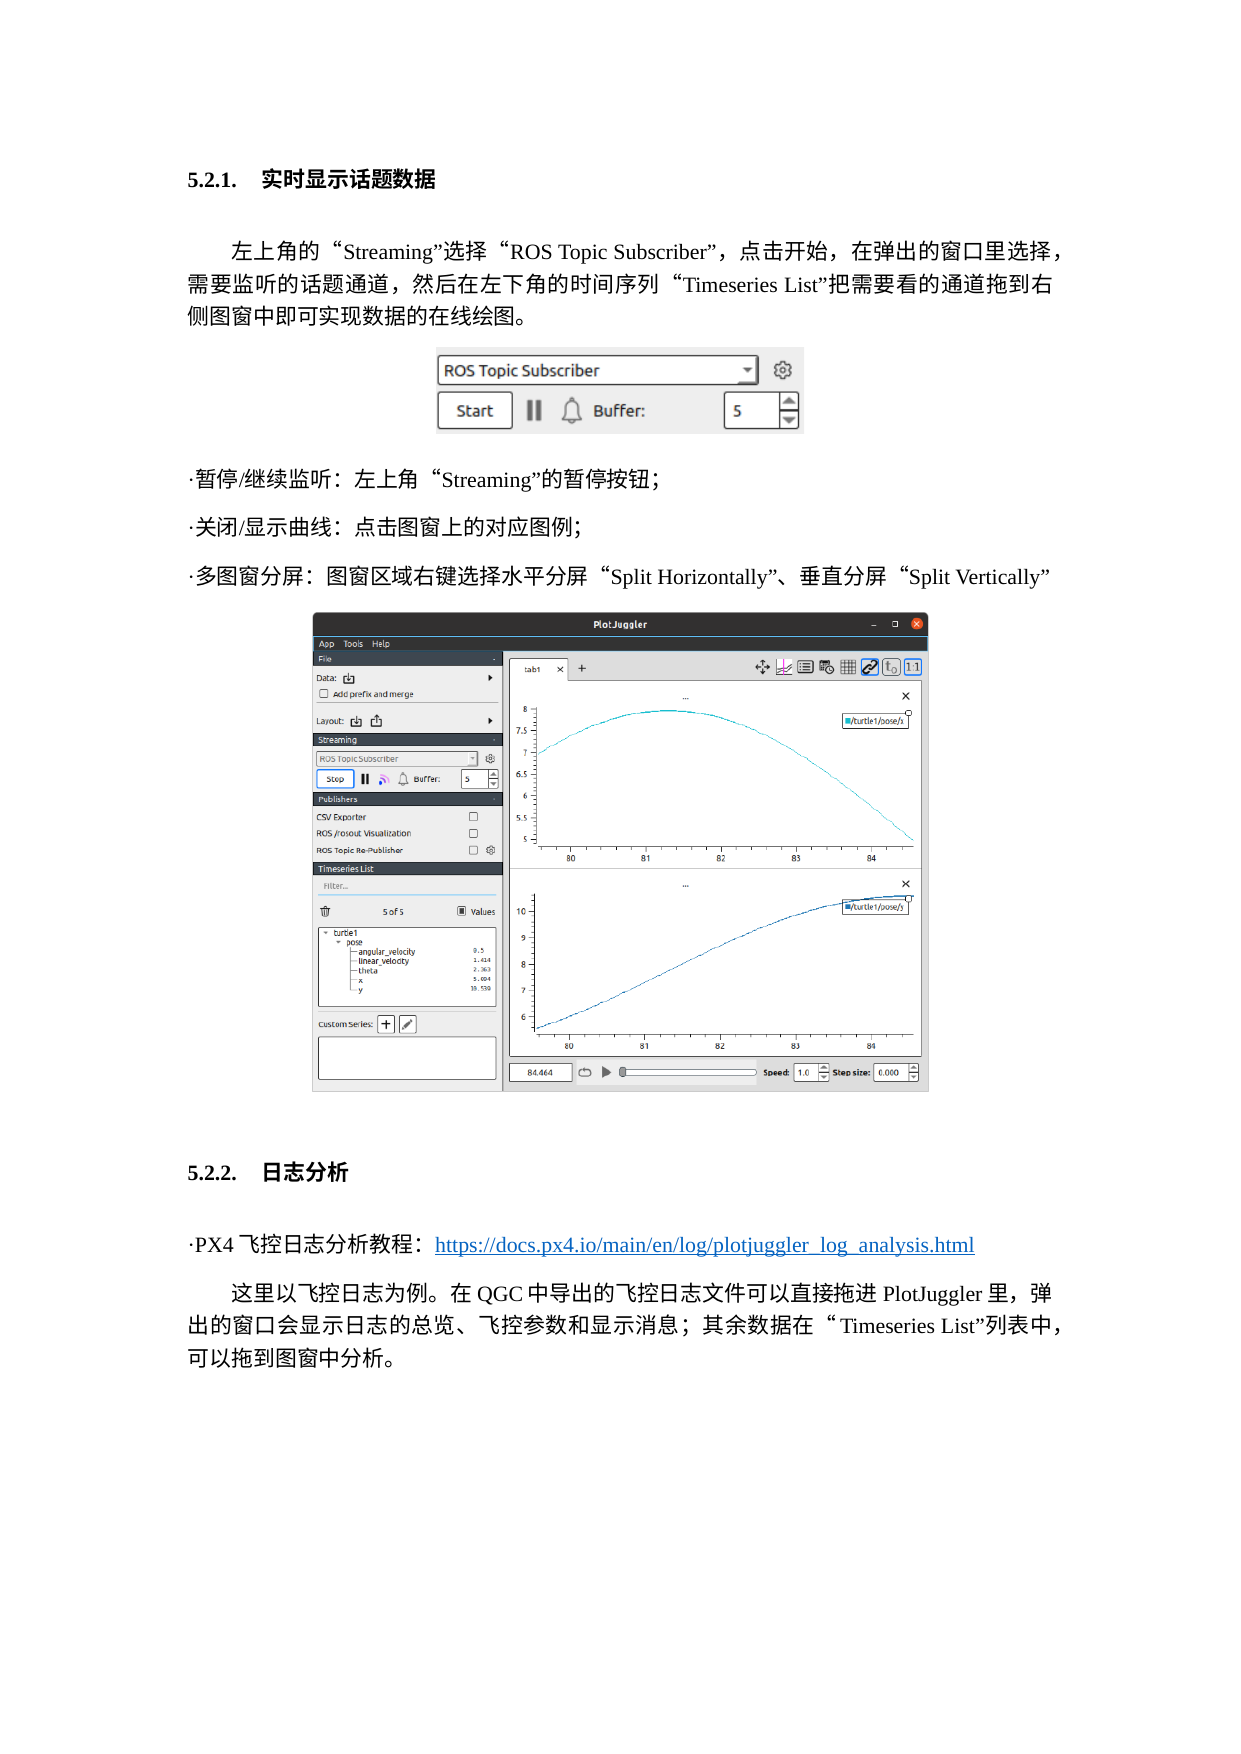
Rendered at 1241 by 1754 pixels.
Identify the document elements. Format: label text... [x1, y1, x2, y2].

subtitle 实时显示话题数据 [187, 162, 1053, 194]
text ·多图窗分屏：图窗区域右键选择水平分屏“Split Horizontally”、垂直分屏“Split Vertically” [187, 559, 1053, 591]
text ·暂停/继续监听：左上角“Streaming”的暂停按钮； [187, 461, 1053, 494]
subtitle 日志分析 [187, 1154, 1053, 1187]
text 左上角的“Streaming”选择“ROS Topic Subscriber”，点击开始，在弹出的窗口里选择，需要监听的话题通道，然后在左下角的时间序列“Timeseries List”把需要看的通道拖到右侧图窗中即可实现数据的在线绘图。 [187, 234, 1053, 331]
text ·PX4飞控日志分析教程：https://docs.px4.io/main/en/log/plotjuggler_log_analysis.html [187, 1226, 1053, 1259]
picture [306, 607, 934, 1097]
text ·关闭/显示曲线：点击图窗上的对应图例； [187, 510, 1053, 542]
text 这里以飞控日志为例。在QGC中导出的飞控日志文件可以直接拖进PlotJuggler里，弹出的窗口会显示日志的总览、飞控参数和显示消息；其余数据在“Timeseries List”列表中，可以拖到图窗中分析。 [187, 1275, 1053, 1373]
picture [436, 347, 805, 434]
